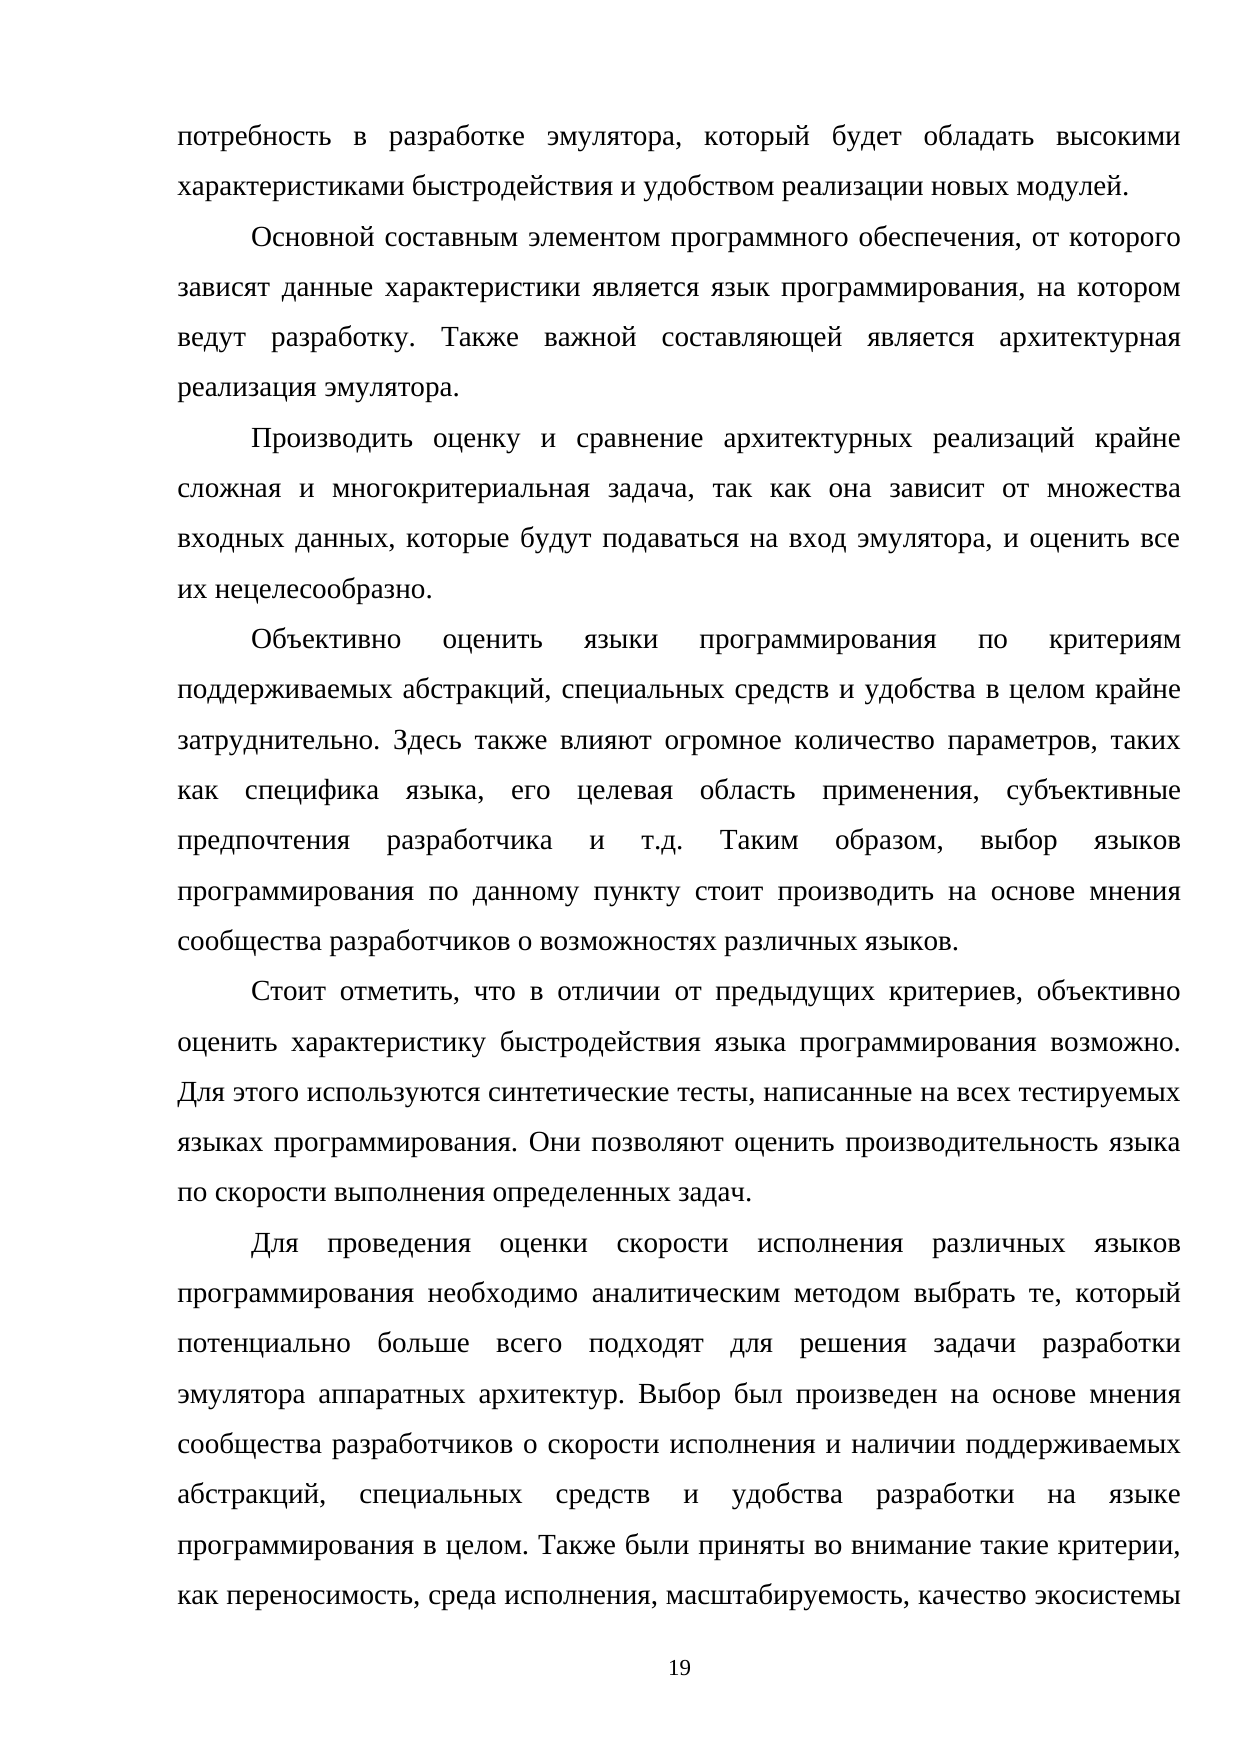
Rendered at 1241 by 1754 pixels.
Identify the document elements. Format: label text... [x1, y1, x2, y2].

text Производить оценку и сравнение архитектурных реализаций крайне сложная и многокритериальная задача, так как она зависит от множества входных данных, которые будут подаваться на вход эмулятора, и оценить все их нецелесообразно. [177, 420, 1182, 604]
text Стоит отметить, что в отличии от предыдущих критериев, объективно оценить характеристику быстродействия языка программирования возможно. Для этого используются синтетические тесты, написанные на всех тестируемых языках программирования. Они позволяют оценить производительность языка по скорости выполнения определенных задач. [177, 973, 1182, 1208]
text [177, 1225, 1182, 1611]
text Объективно оценить языки программирования по критериям поддерживаемых абстракций, специальных средств и удобства в целом крайне затруднительно. Здесь также влияют огромное количество параметров, таких как специфика языка, его целевая область применения, субъективные предпочтения разработчика и т.д. Таким образом, выбор языков программирования по данному пункту стоит производить на основе мнения сообщества разработчиков о возможностях различных языков. [177, 621, 1182, 957]
text Основной составным элементом программного обеспечения, от которого зависят данные характеристики является язык программирования, на котором ведут разработку. Также важной составляющей является архитектурная реализация эмулятора. [177, 219, 1182, 403]
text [177, 118, 1182, 202]
